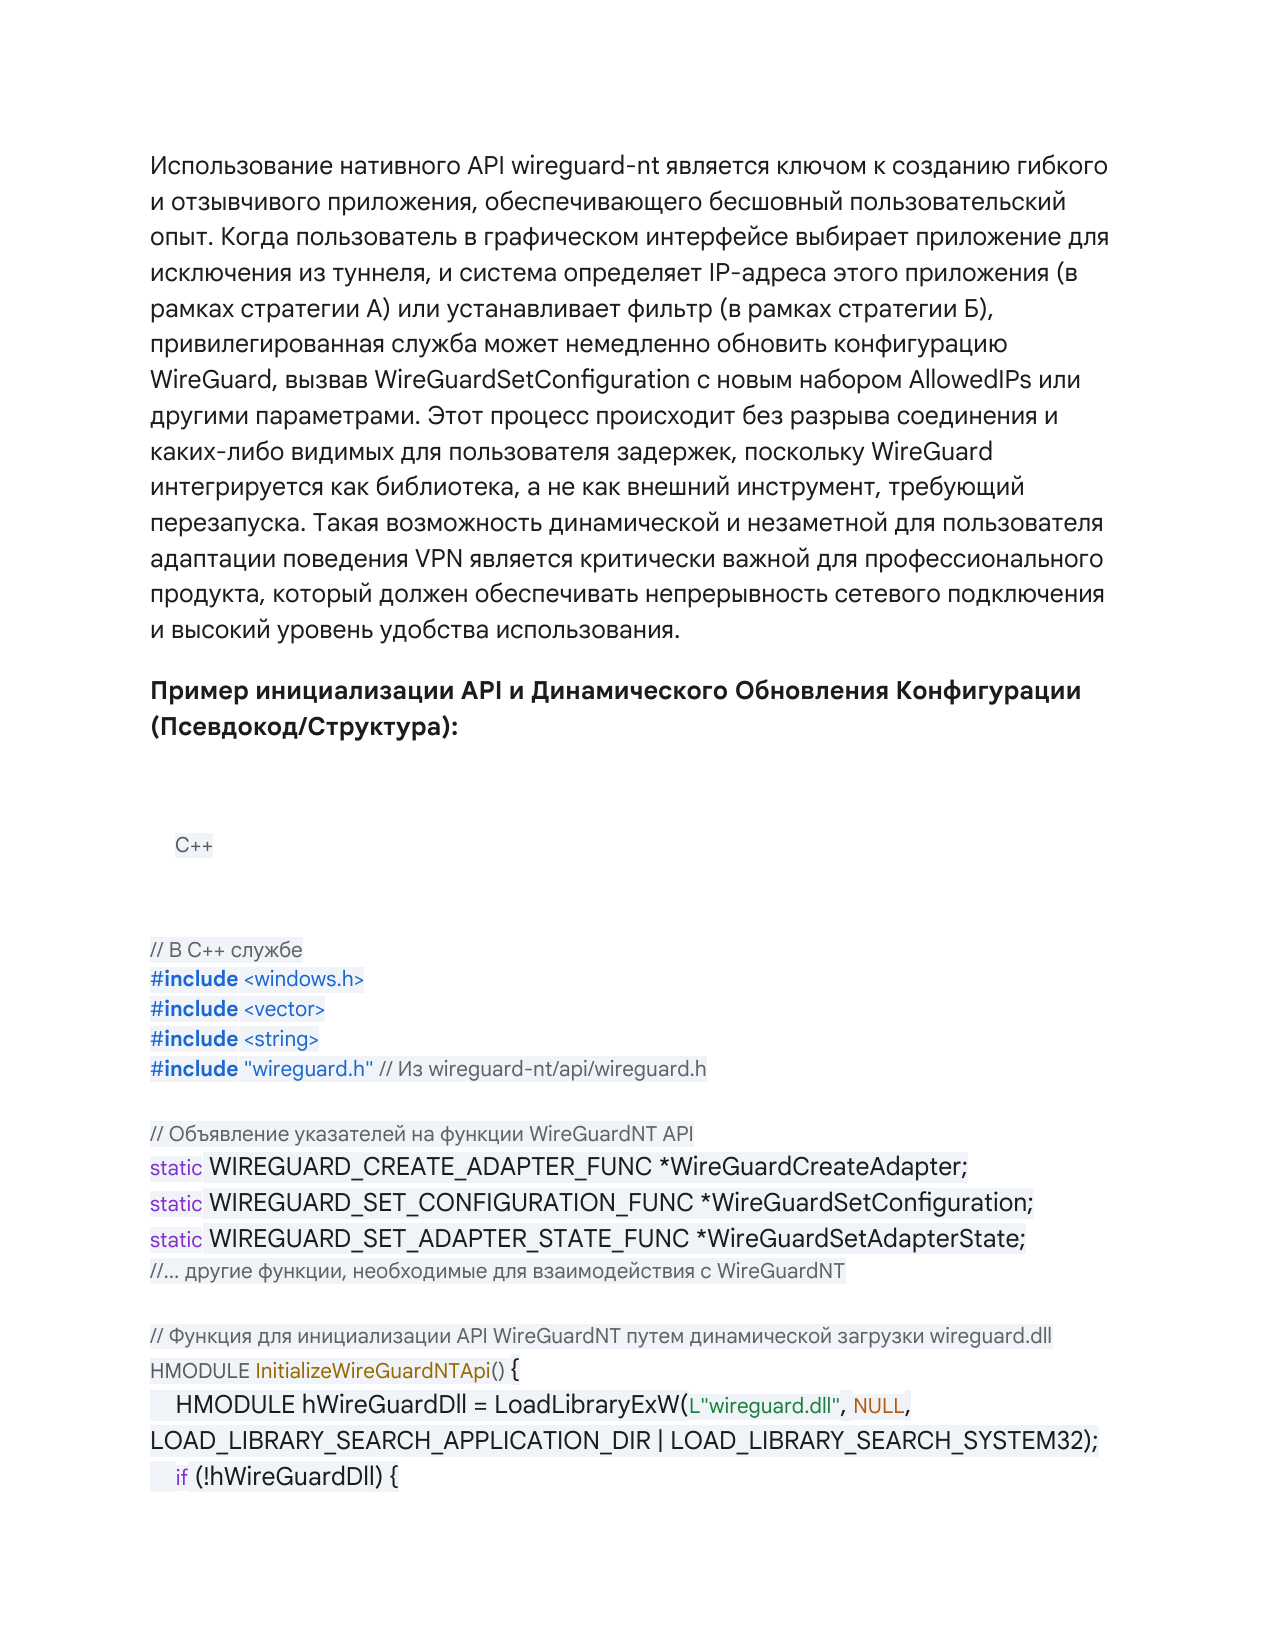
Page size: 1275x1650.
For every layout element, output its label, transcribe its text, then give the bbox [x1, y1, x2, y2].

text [150, 937, 1125, 1492]
text C++ [175, 832, 1112, 858]
text Использование нативного API wireguard-nt является ключом к созданию гибкого и отзывчивого приложения, обеспечивающего бесшовный пользовательский опыт. Когда пользователь в графическом интерфейсе выбирает приложение для исключения из туннеля, и система определяет IP-адреса этого приложения (в рамках стратегии А) или устанавливает фильтр (в рамках стратегии Б), привилегированная служба может немедленно обновить конфигурацию WireGuard, вызвав WireGuardSetConfiguration с новым набором AllowedIPs или другими параметрами. Этот процесс происходит без разрыва соединения и каких-либо видимых для пользователя задержек, поскольку WireGuard интегрируется как библиотека, а не как внешний инструмент, требующий перезапуска. Такая возможность динамической и незаметной для пользователя адаптации поведения VPN является критически важной для профессионального продукта, который должен обеспечивать непрерывность сетевого подключения и высокий уровень удобства использования. [150, 150, 1125, 646]
text Пример инициализации API и Динамического Обновления Конфигурации (Псевдокод/Структура): [150, 675, 1125, 742]
